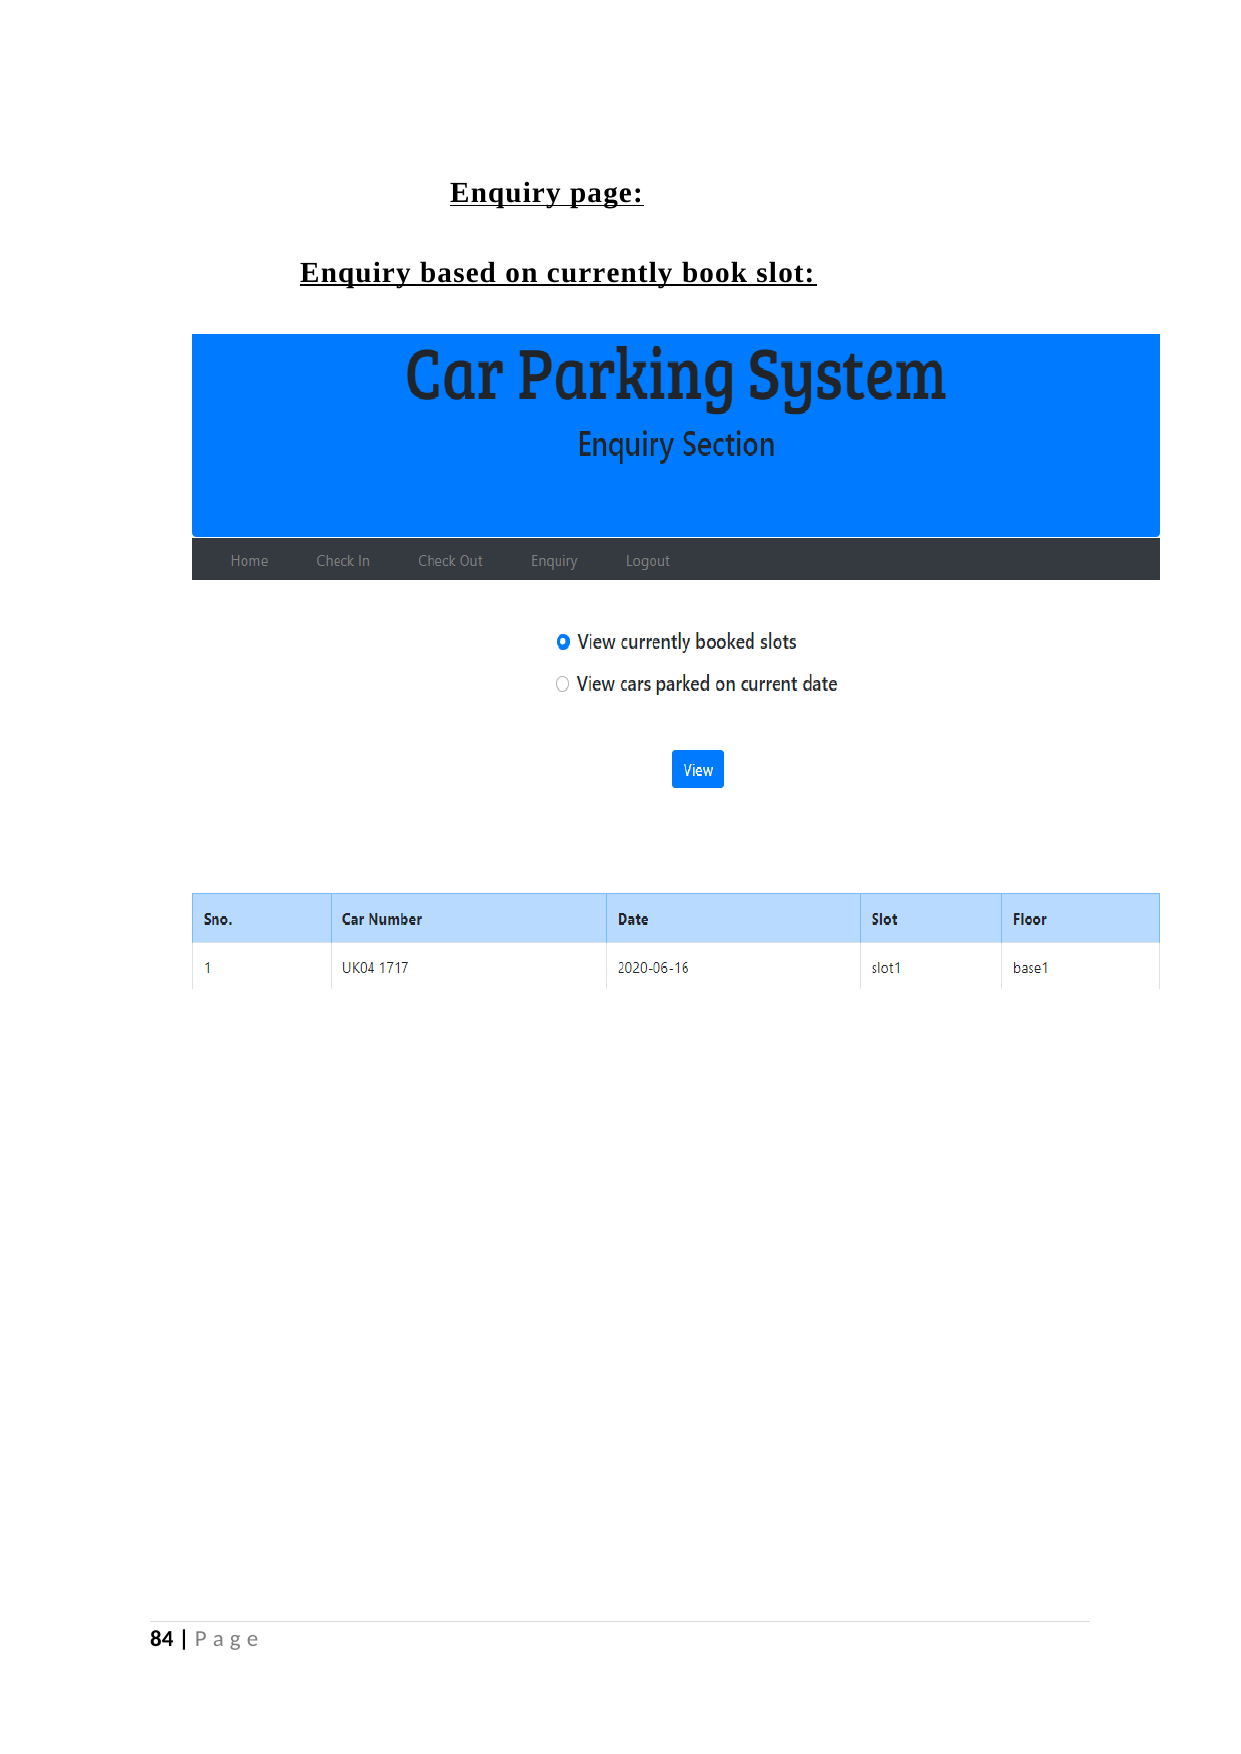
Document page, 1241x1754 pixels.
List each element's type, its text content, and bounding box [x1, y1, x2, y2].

picture [150, 334, 1189, 989]
text Enquiry page: [375, 176, 1090, 209]
text Enquiry based on currently book slot: [225, 255, 1090, 289]
